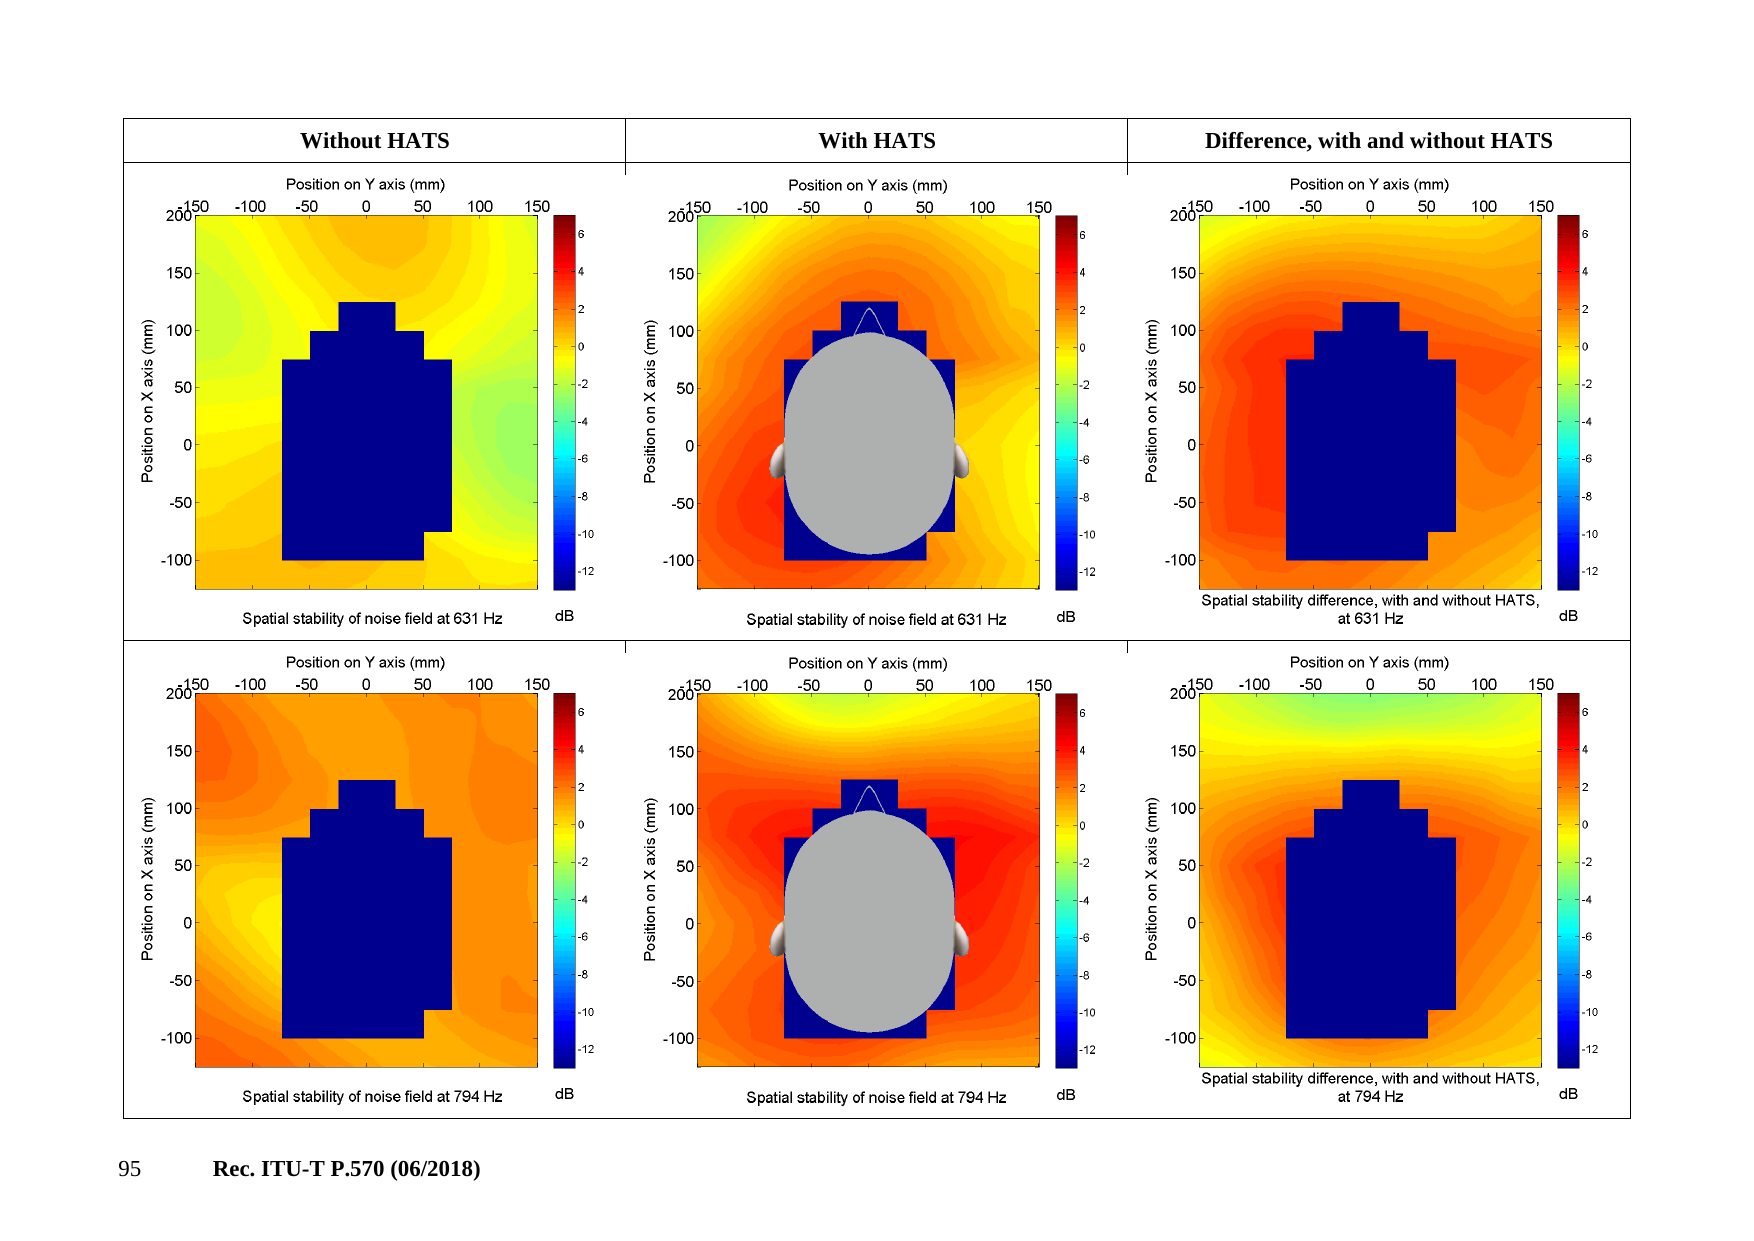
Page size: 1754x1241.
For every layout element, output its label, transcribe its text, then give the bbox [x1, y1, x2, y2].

picture [637, 653, 1128, 1118]
picture [1139, 653, 1630, 1118]
picture [135, 175, 626, 640]
table_cell [124, 641, 625, 1117]
table_cell [626, 163, 1127, 640]
table_cell [626, 641, 1127, 1117]
table_cell [124, 163, 625, 640]
table_header Difference, with and without HATS [1128, 119, 1630, 162]
picture [637, 175, 1128, 640]
picture [1139, 175, 1630, 640]
picture [135, 653, 626, 1118]
table_header Without HATS [124, 119, 625, 162]
table_header With HATS [626, 119, 1127, 162]
table_cell [1128, 163, 1630, 640]
table_cell [1128, 641, 1630, 1117]
